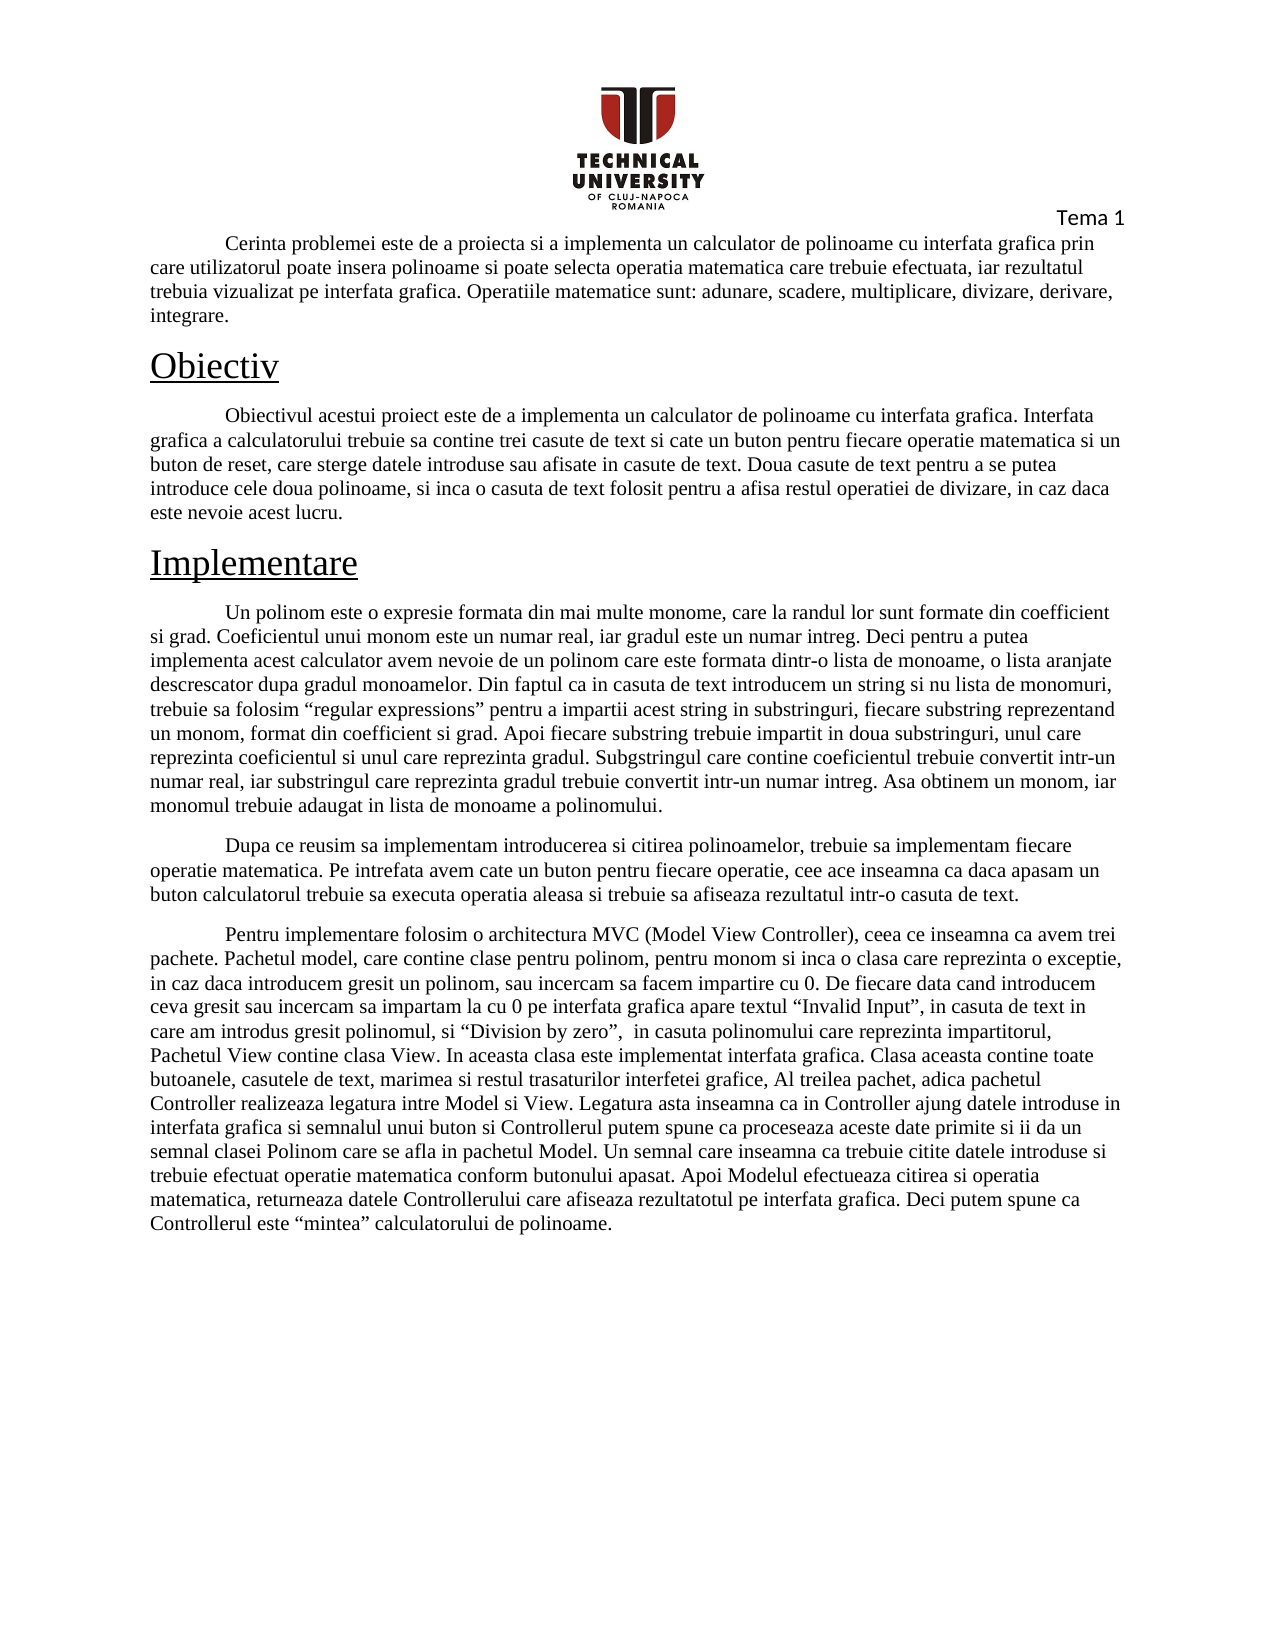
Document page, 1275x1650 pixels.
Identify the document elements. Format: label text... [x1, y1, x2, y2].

text Dupa ce reusim sa implementam introducerea si citirea polinoamelor, trebuie sa implementam fiecare operatie matematica. Pe intrefata avem cate un buton pentru fiecare operatie, cee ace inseamna ca daca apasam un buton calculatorul trebuie sa executa operatia aleasa si trebuie sa afiseaza rezultatul intr-o casuta de text. [150, 833, 1125, 906]
text Implementare [150, 540, 1125, 583]
text Obiectiv [150, 344, 1125, 387]
text Un polinom este o expresie formata din mai multe monome, care la randul lor sunt formate din coefficient si grad. Coeficientul unui monom este un numar real, iar gradul este un numar intreg. Deci pentru a putea implementa acest calculator avem nevoie de un polinom care este formata dintr-o lista de monoame, o lista aranjate descrescator dupa gradul monoamelor. Din faptul ca in casuta de text introducem un string si nu lista de monomuri, trebuie sa folosim “regular expressions” pentru a impartii acest string in substringuri, fiecare substring reprezentand un monom, format din coefficient si grad. Apoi fiecare substring trebuie impartit in doua substringuri, unul care reprezinta coeficientul si unul care reprezinta gradul. Subgstringul care contine coeficientul trebuie convertit intr-un numar real, iar substringul care reprezinta gradul trebuie convertit intr-un numar intreg. Asa obtinem un monom, iar monomul trebuie adaugat in lista de monoame a polinomului. [150, 600, 1125, 817]
text Pentru implementare folosim o architectura MVC (Model View Controller), ceea ce inseamna ca avem trei pachete. Pachetul model, care contine clase pentru polinom, pentru monom si inca o clasa care reprezinta o exceptie, in caz daca introducem gresit un polinom, sau incercam sa facem impartire cu 0. De fiecare data cand introducem ceva gresit sau incercam sa impartam la cu 0 pe interfata grafica apare textul “Invalid Input”, in casuta de text in care am introdus gresit polinomul, si “Division by zero”, in casuta polinomului care reprezinta impartitorul, Pachetul View contine clasa View. In aceasta clasa este implementat interfata grafica. Clasa aceasta contine toate butoanele, casutele de text, marimea si restul trasaturilor interfetei grafice, Al treilea pachet, adica pachetul Controller realizeaza legatura intre Model si View. Legatura asta inseamna ca in Controller ajung datele introduse in interfata grafica si semnalul unui buton si Controllerul putem spune ca proceseaza aceste date primite si ii da un semnal clasei Polinom care se afla in pachetul Model. Un semnal care inseamna ca trebuie citite datele introduse si trebuie efectuat operatie matematica conform butonului apasat. Apoi Modelul efectueaza citirea si operatia matematica, returneaza datele Controllerului care afiseaza rezultatotul pe interfata grafica. Deci putem spune ca Controllerul este “mintea” calculatorului de polinoame. [150, 922, 1125, 1235]
picture [540, 75, 735, 225]
text Cerinta problemei este de a proiecta si a implementa un calculator de polinoame cu interfata grafica prin care utilizatorul poate insera polinoame si poate selecta operatia matematica care trebuie efectuata, iar rezultatul trebuia vizualizat pe interfata grafica. Operatiile matematice sunt: adunare, scadere, multiplicare, divizare, derivare, integrare. [150, 231, 1125, 327]
text Obiectivul acestui proiect este de a implementa un calculator de polinoame cu interfata grafica. Interfata grafica a calculatorului trebuie sa contine trei casute de text si cate un buton pentru fiecare operatie matematica si un buton de reset, care sterge datele introduse sau afisate in casute de text. Doua casute de text pentru a se putea introduce cele doua polinoame, si inca o casuta de text folosit pentru a afisa restul operatiei de divizare, in caz daca este nevoie acest lucru. [150, 403, 1125, 524]
